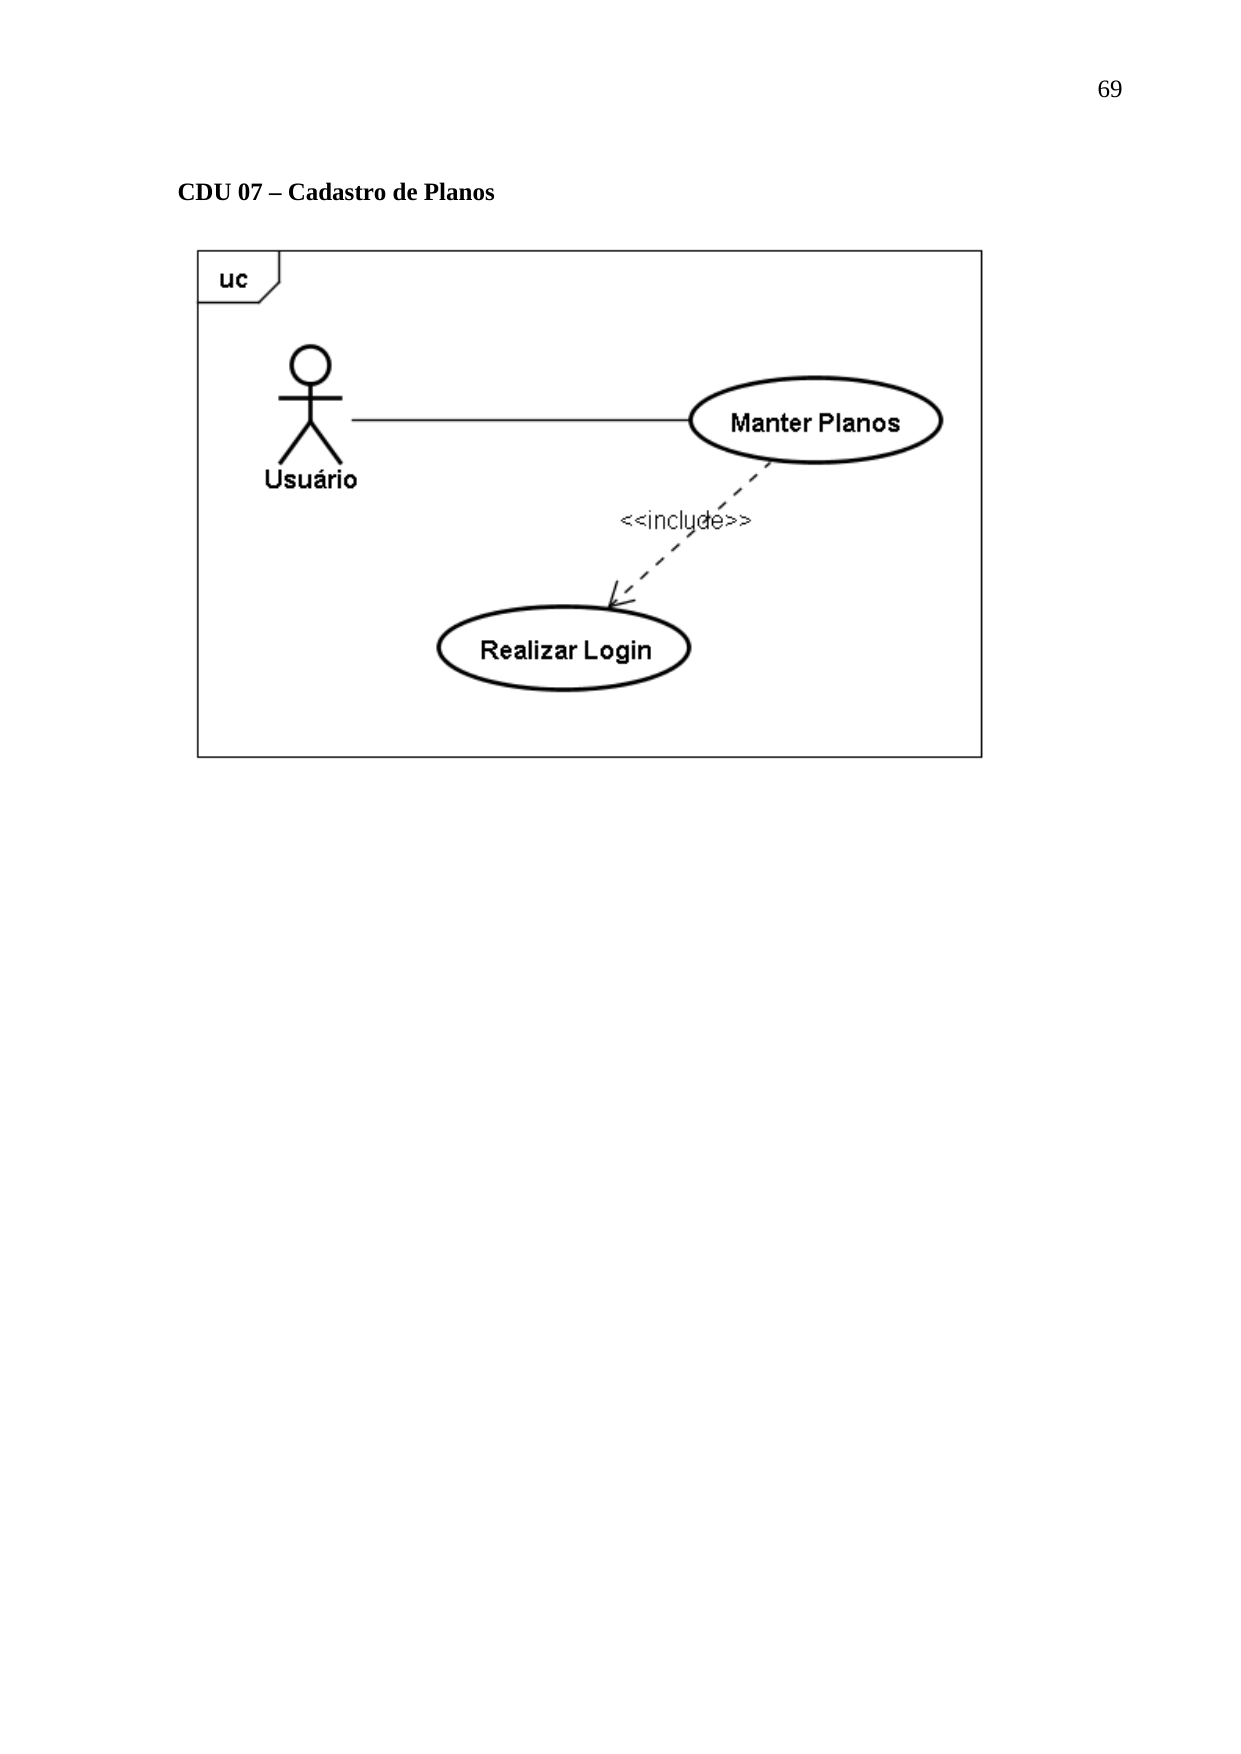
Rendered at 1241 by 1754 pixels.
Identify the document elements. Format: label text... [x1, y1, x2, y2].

picture [177, 231, 1003, 777]
text CDU 07 – Cadastro de Planos [177, 177, 1122, 206]
